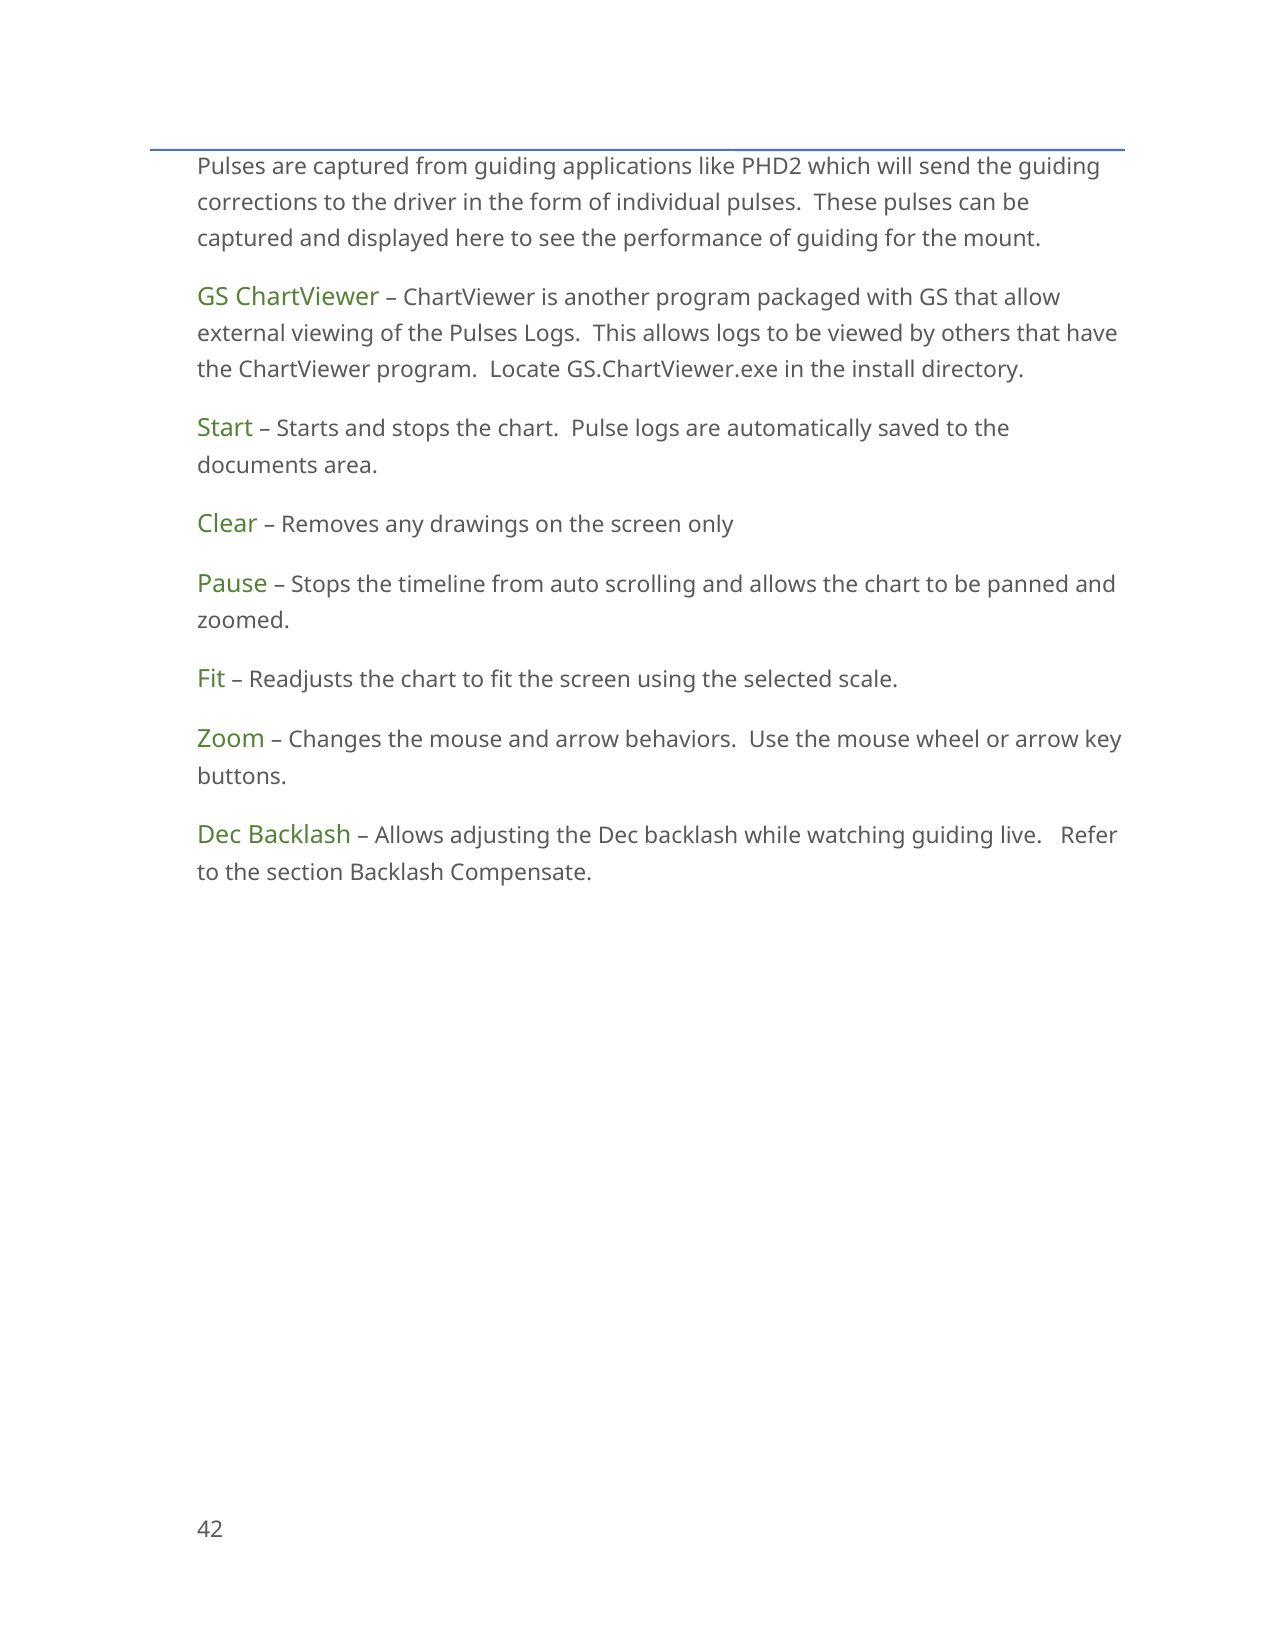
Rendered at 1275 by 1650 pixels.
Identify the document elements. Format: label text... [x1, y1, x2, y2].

text Pulses are captured from guiding applications like PHD2 which will send the guiding corrections to the driver in the form of individual pulses. These pulses can be captured and displayed here to see the performance of guiding for the mount. [197, 150, 1125, 253]
text Pause – Stops the timeline from auto scrolling and allows the chart to be panned and zoomed. [197, 566, 1125, 636]
text Fit – Readjusts the chart to fit the screen using the selected scale. [197, 661, 1125, 695]
text Clear – Removes any drawings on the screen only [197, 506, 1125, 540]
text Start – Starts and stops the chart. Pulse logs are automatically saved to the documents area. [197, 410, 1125, 480]
text Dec Backlash – Allows adjusting the Dec backlash while watching guiding live. Refer to the section Backlash Compensate. [197, 817, 1125, 887]
text Zoom – Changes the mouse and arrow behaviors. Use the mouse wheel or arrow key buttons. [197, 721, 1125, 791]
text GS ChartViewer – ChartViewer is another program packaged with GS that allow external viewing of the Pulses Logs. This allows logs to be viewed by others that have the ChartViewer program. Locate GS.ChartViewer.exe in the install directory. [197, 279, 1125, 384]
